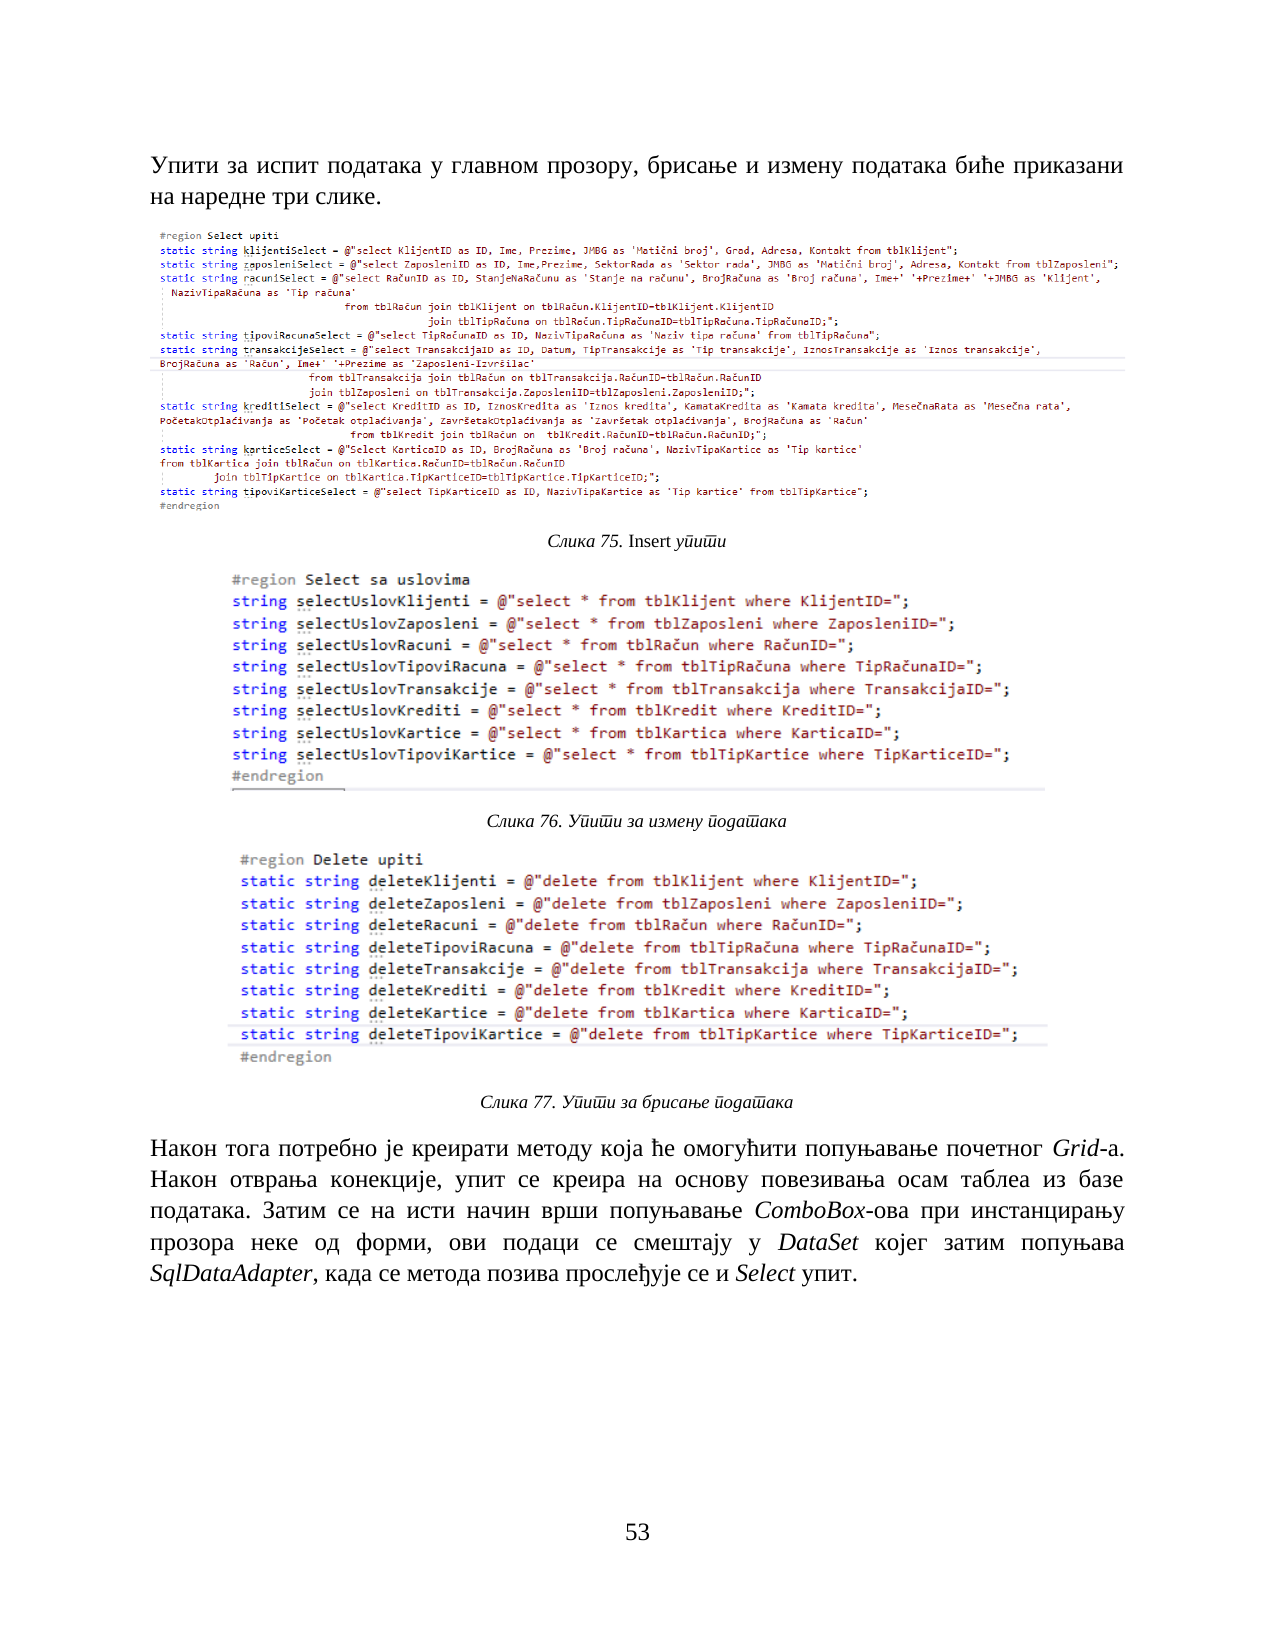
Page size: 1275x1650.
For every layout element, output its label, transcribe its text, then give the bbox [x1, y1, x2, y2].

text Слика 76. Упити за измену података [150, 810, 1125, 831]
text Слика 77. Упити за брисање података [150, 1091, 1125, 1113]
picture [230, 572, 1045, 791]
picture [227, 852, 1048, 1072]
text Слика 75. Insert упити [150, 529, 1125, 551]
text Упити за испит података у главном прозору, брисање и измену података биће приказани на наредне три слике. [150, 150, 1125, 210]
picture [150, 228, 1125, 511]
text Након тога потребно је креирати методу која ће омогућити попуњавање почетног Grid-а. Након отврања конекције, упит се креира на основу повезивања осам таблеа из базе података. Затим се на исти начин врши попуњавање ComboBox-ова при инстанцирању прозора неке од форми, ови подаци се смештају у DataSet којег затим попуњава SqlDataAdapter, када се метода позива прослеђује се и Select упит. [150, 1133, 1125, 1286]
